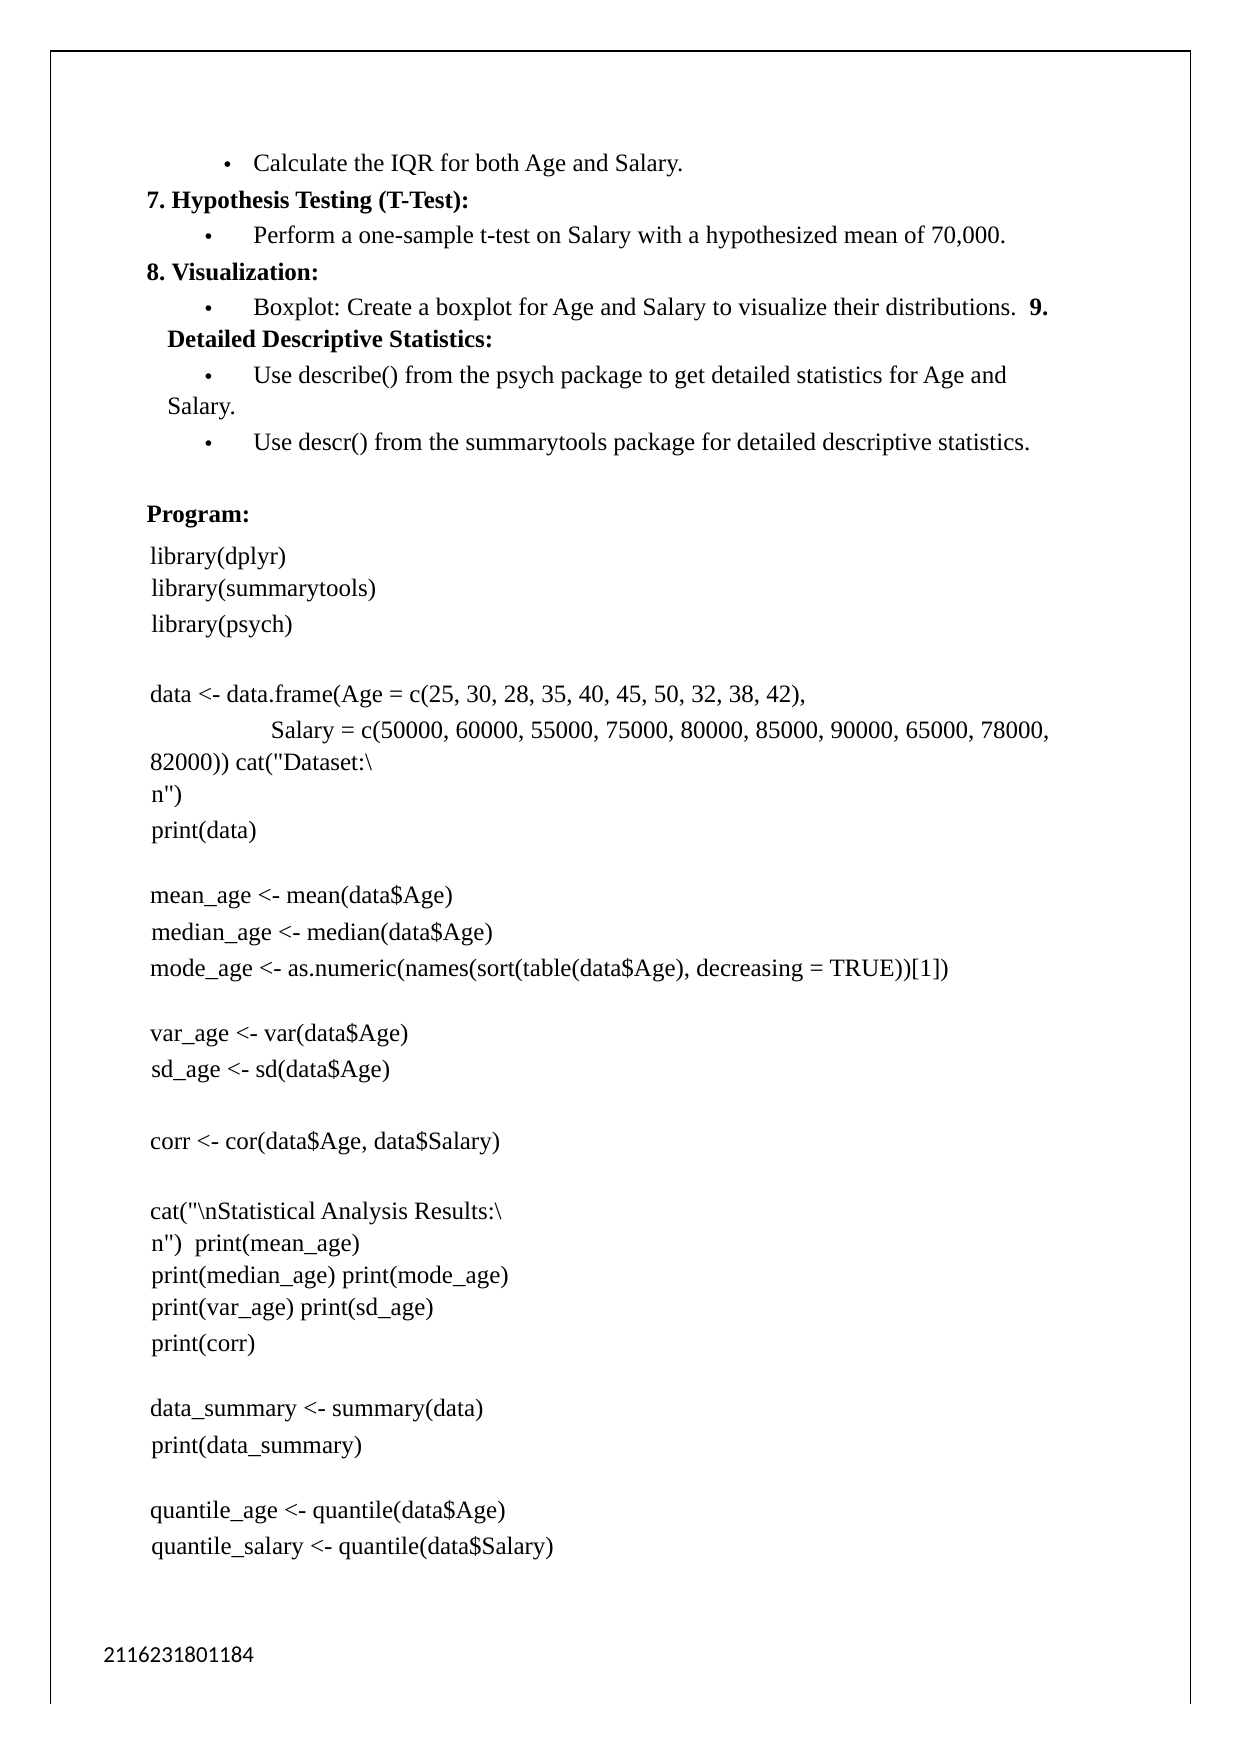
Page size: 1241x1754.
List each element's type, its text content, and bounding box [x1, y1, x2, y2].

text data <- data.frame(Age = c(25, 30, 28, 35, 40, 45, 50, 32, 38, 42), [150, 679, 1073, 708]
list Visualization: [146, 257, 683, 285]
list Use describe() from the psych package to get detailed statistics for Age and Salary. [167, 360, 1061, 420]
text mode_age <- as.numeric(names(sort(table(data$Age), decreasing = TRUE))[1]) [150, 953, 1073, 982]
text Program: [146, 499, 683, 528]
list Boxplot: Create a boxplot for Age and Salary to visualize their distributions. 9. Detailed Descriptive Statistics: [167, 292, 1061, 353]
text print(corr) [151, 1328, 1073, 1357]
text 82000)) cat("Dataset:\n") [150, 747, 403, 807]
text data_summary <- summary(data) [150, 1393, 1073, 1422]
list Hypothesis Testing (T-Test): [146, 185, 683, 213]
text cat("\nStatistical Analysis Results:\n") print(mean_age) print(median_age) print(mode_age) print(var_age) print(sd_age) [150, 1196, 532, 1321]
text quantile_age <- quantile(data$Age) [150, 1495, 1073, 1524]
list Calculate the IQR for both Age and Salary. [186, 148, 1073, 177]
text corr <- cor(data$Age, data$Salary) [150, 1126, 1073, 1155]
text library(psych) [151, 609, 1073, 638]
text print(data_summary) [151, 1430, 1073, 1459]
text Salary = c(50000, 60000, 55000, 75000, 80000, 85000, 90000, 65000, 78000, [103, 715, 1049, 744]
text sd_age <- sd(data$Age) [151, 1054, 1073, 1083]
text quantile_salary <- quantile(data$Salary) [151, 1531, 1073, 1560]
text var_age <- var(data$Age) [150, 1018, 1073, 1047]
text library(dplyr) library(summarytools) [150, 541, 516, 602]
text mean_age <- mean(data$Age) [150, 880, 1073, 909]
list Use descr() from the summarytools package for detailed descriptive statistics. [167, 427, 1061, 456]
text median_age <- median(data$Age) [151, 917, 1073, 945]
text print(data) [151, 815, 1073, 844]
list Perform a one-sample t-test on Salary with a hypothesized mean of 70,000. [167, 220, 1061, 249]
